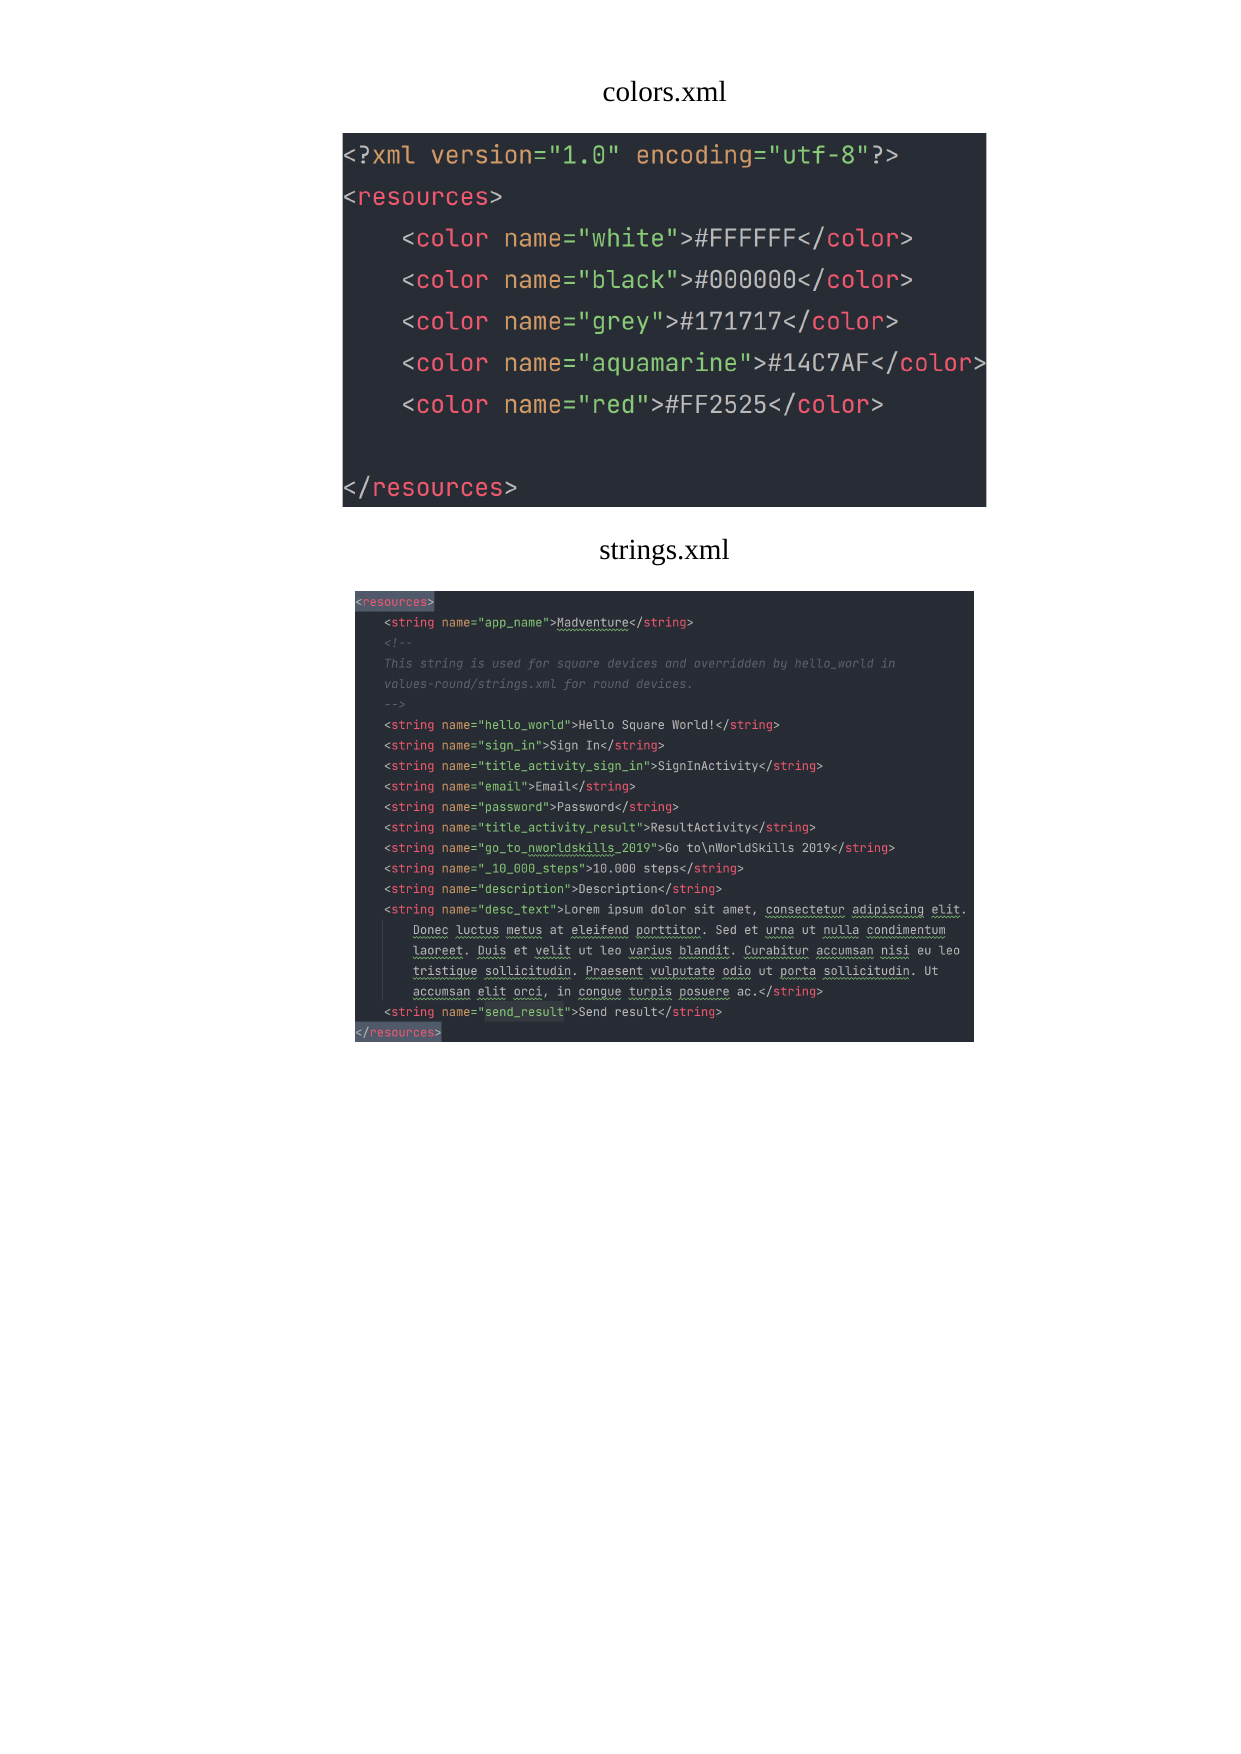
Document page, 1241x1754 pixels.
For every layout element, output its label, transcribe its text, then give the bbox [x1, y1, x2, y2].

text strings.xml [177, 532, 1152, 566]
text colors.xml [177, 74, 1152, 107]
picture [342, 133, 987, 507]
picture [355, 591, 974, 1042]
